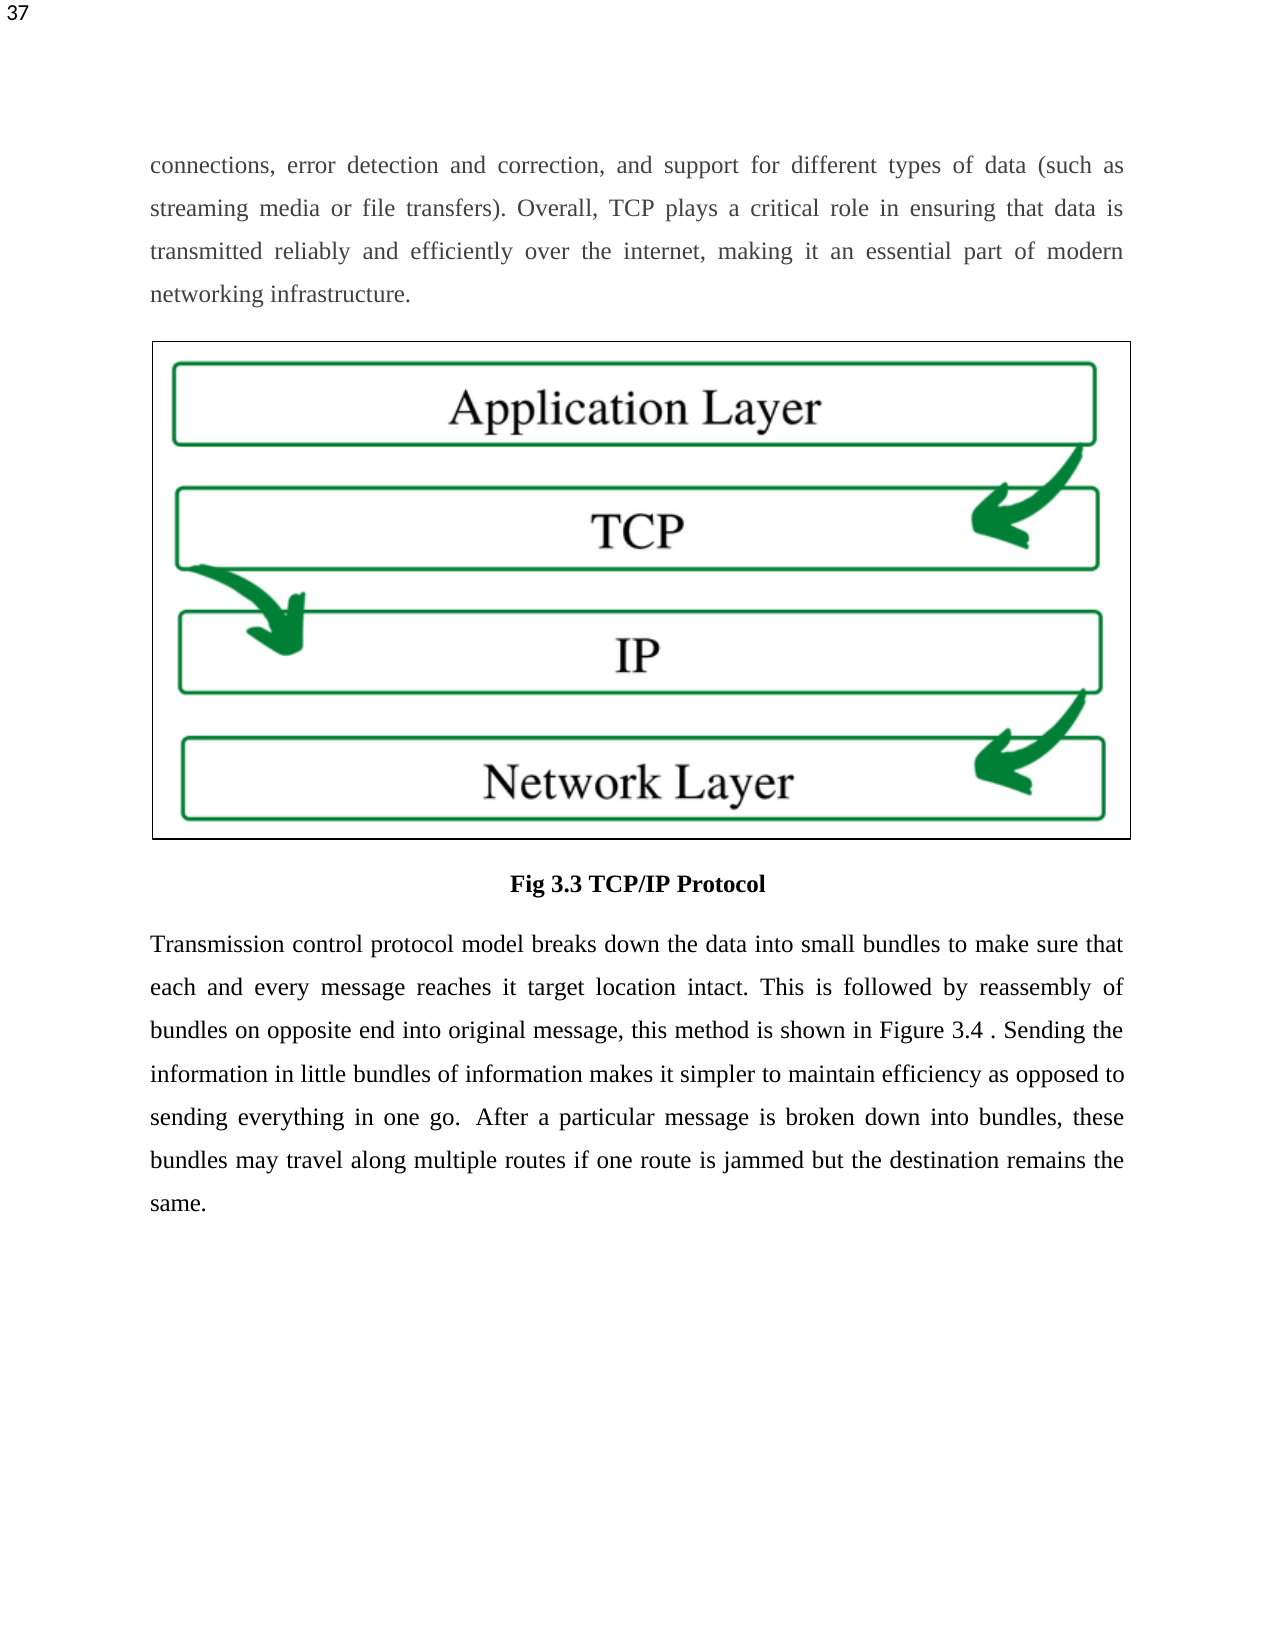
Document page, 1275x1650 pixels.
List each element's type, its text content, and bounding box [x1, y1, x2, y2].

picture [169, 358, 1109, 825]
text connections, error detection and correction, and support for different types of data (such as streaming media or file transfers). Overall, TCP plays a critical role in ensuring that data is transmitted reliably and efficiently over the internet, making it an essential part of modern networking infrastructure. [150, 150, 1125, 308]
subtitle Fig 3.3 TCP/IP Protocol [180, 869, 1095, 898]
text Transmission control protocol model breaks down the data into small bundles to make sure that each and every message reaches it target location intact. This is followed by reassembly of bundles on opposite end into original message, this method is shown in Figure 3.4 . Sending the information in little bundles of information makes it simpler to maintain efficiency as opposed to sending everything in one go. After a particular message is broken down into bundles, these bundles may travel along multiple routes if one route is jammed but the destination remains the same. [150, 929, 1125, 1217]
